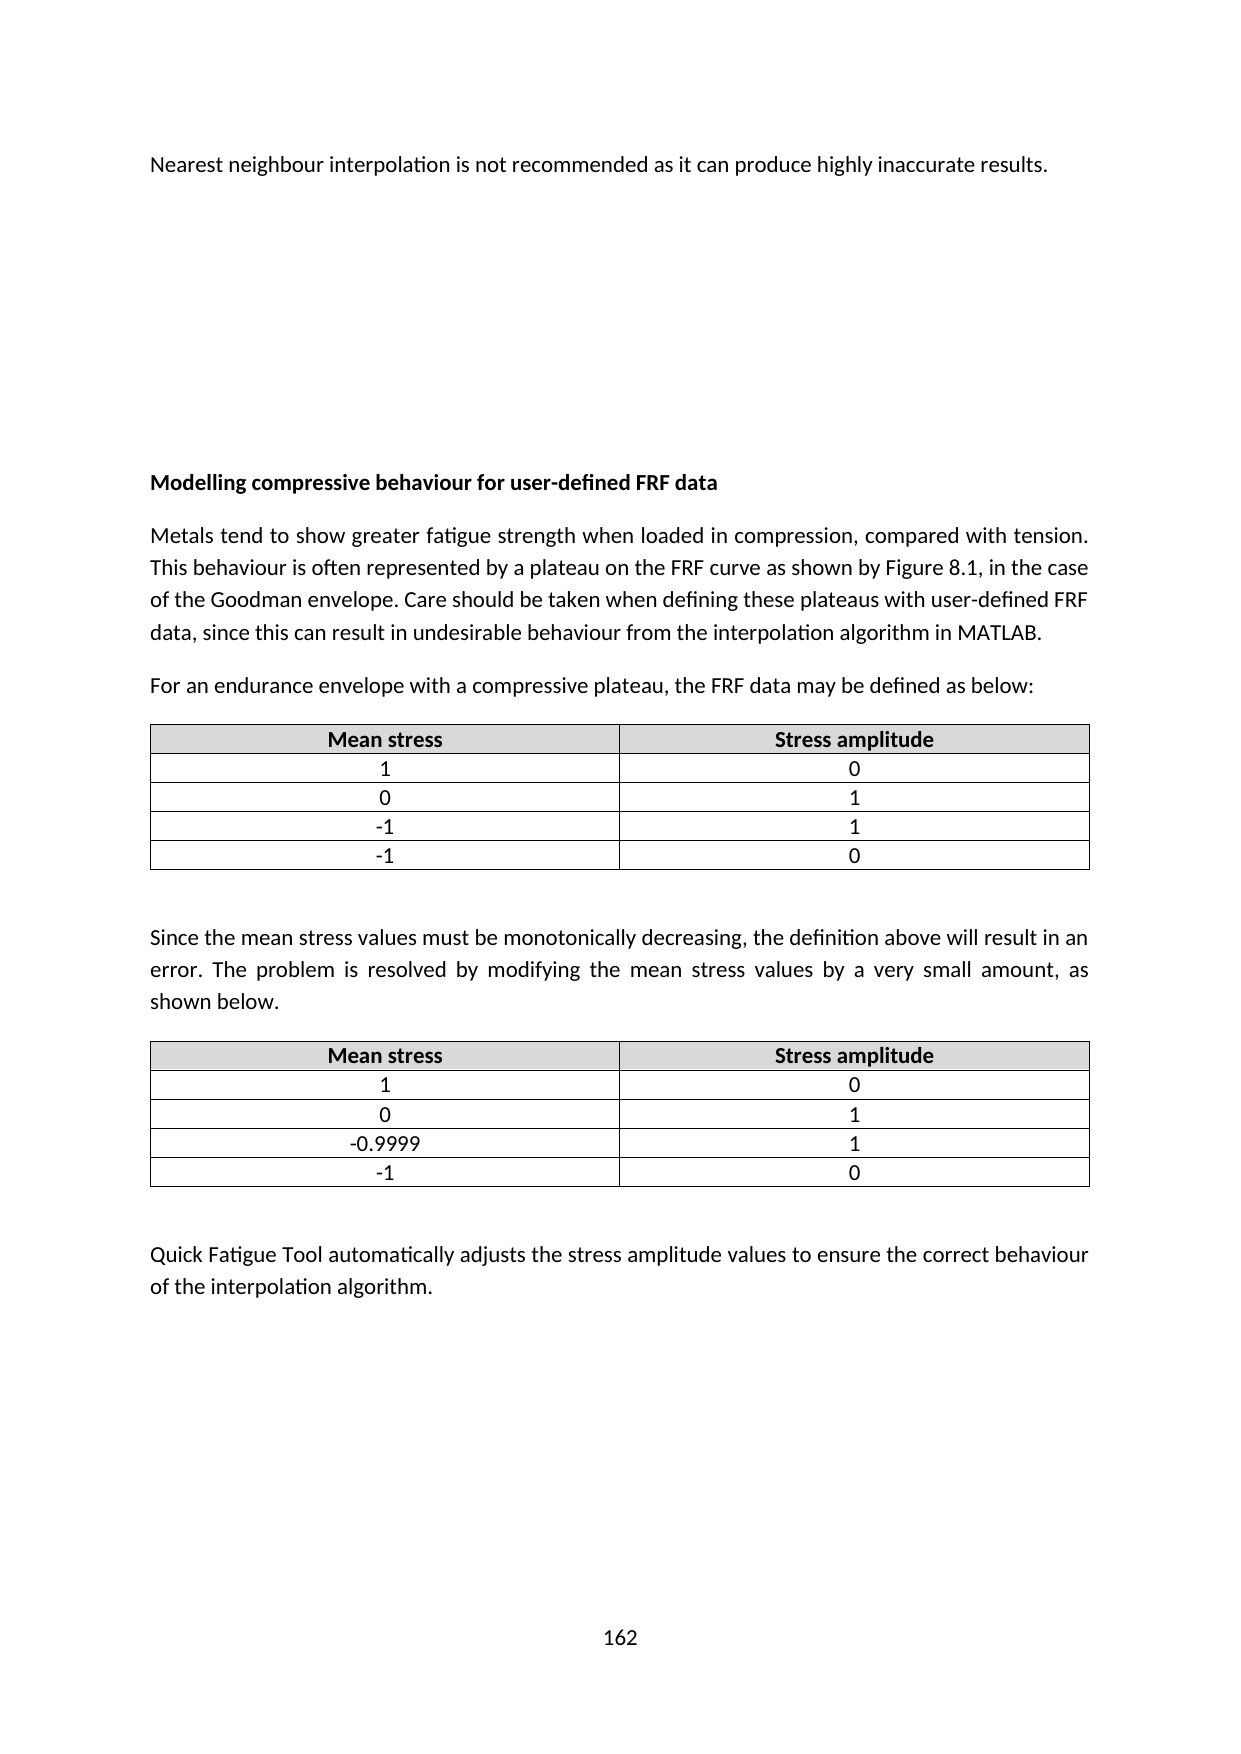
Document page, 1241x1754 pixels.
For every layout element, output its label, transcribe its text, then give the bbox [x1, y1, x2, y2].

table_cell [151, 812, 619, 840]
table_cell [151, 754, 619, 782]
text Metals tend to show greater fatigue strength when loaded in compression, compared with tension. This behaviour is often represented by a plateau on the FRF curve as shown by Figure 8.1, in the case of the Goodman envelope. Care should be taken when defining these plateaus with user-defined FRF data, since this can result in undesirable behaviour from the interpolation algorithm in MATLAB. [150, 521, 1090, 646]
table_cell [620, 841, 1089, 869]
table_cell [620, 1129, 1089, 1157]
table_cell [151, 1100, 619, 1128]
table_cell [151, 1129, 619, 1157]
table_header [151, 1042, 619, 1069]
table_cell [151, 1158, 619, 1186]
text For an endurance envelope with a compressive plateau, the FRF data may be defined as below: [150, 671, 1090, 699]
text Nearest neighbour interpolation is not recommended as it can produce highly inaccurate results. [150, 150, 1090, 178]
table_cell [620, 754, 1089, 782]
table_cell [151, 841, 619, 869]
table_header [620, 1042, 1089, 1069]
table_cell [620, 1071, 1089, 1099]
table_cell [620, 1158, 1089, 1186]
text Since the mean stress values must be monotonically decreasing, the definition above will result in an error. The problem is resolved by modifying the mean stress values by a very small amount, as shown below. [150, 923, 1090, 1016]
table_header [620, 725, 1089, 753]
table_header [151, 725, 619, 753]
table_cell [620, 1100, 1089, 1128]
text Modelling compressive behaviour for user-defined FRF data [150, 468, 1090, 496]
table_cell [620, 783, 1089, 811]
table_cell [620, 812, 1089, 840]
text Quick Fatigue Tool automatically adjusts the stress amplitude values to ensure the correct behaviour of the interpolation algorithm. [150, 1240, 1090, 1300]
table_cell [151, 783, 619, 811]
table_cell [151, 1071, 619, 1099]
